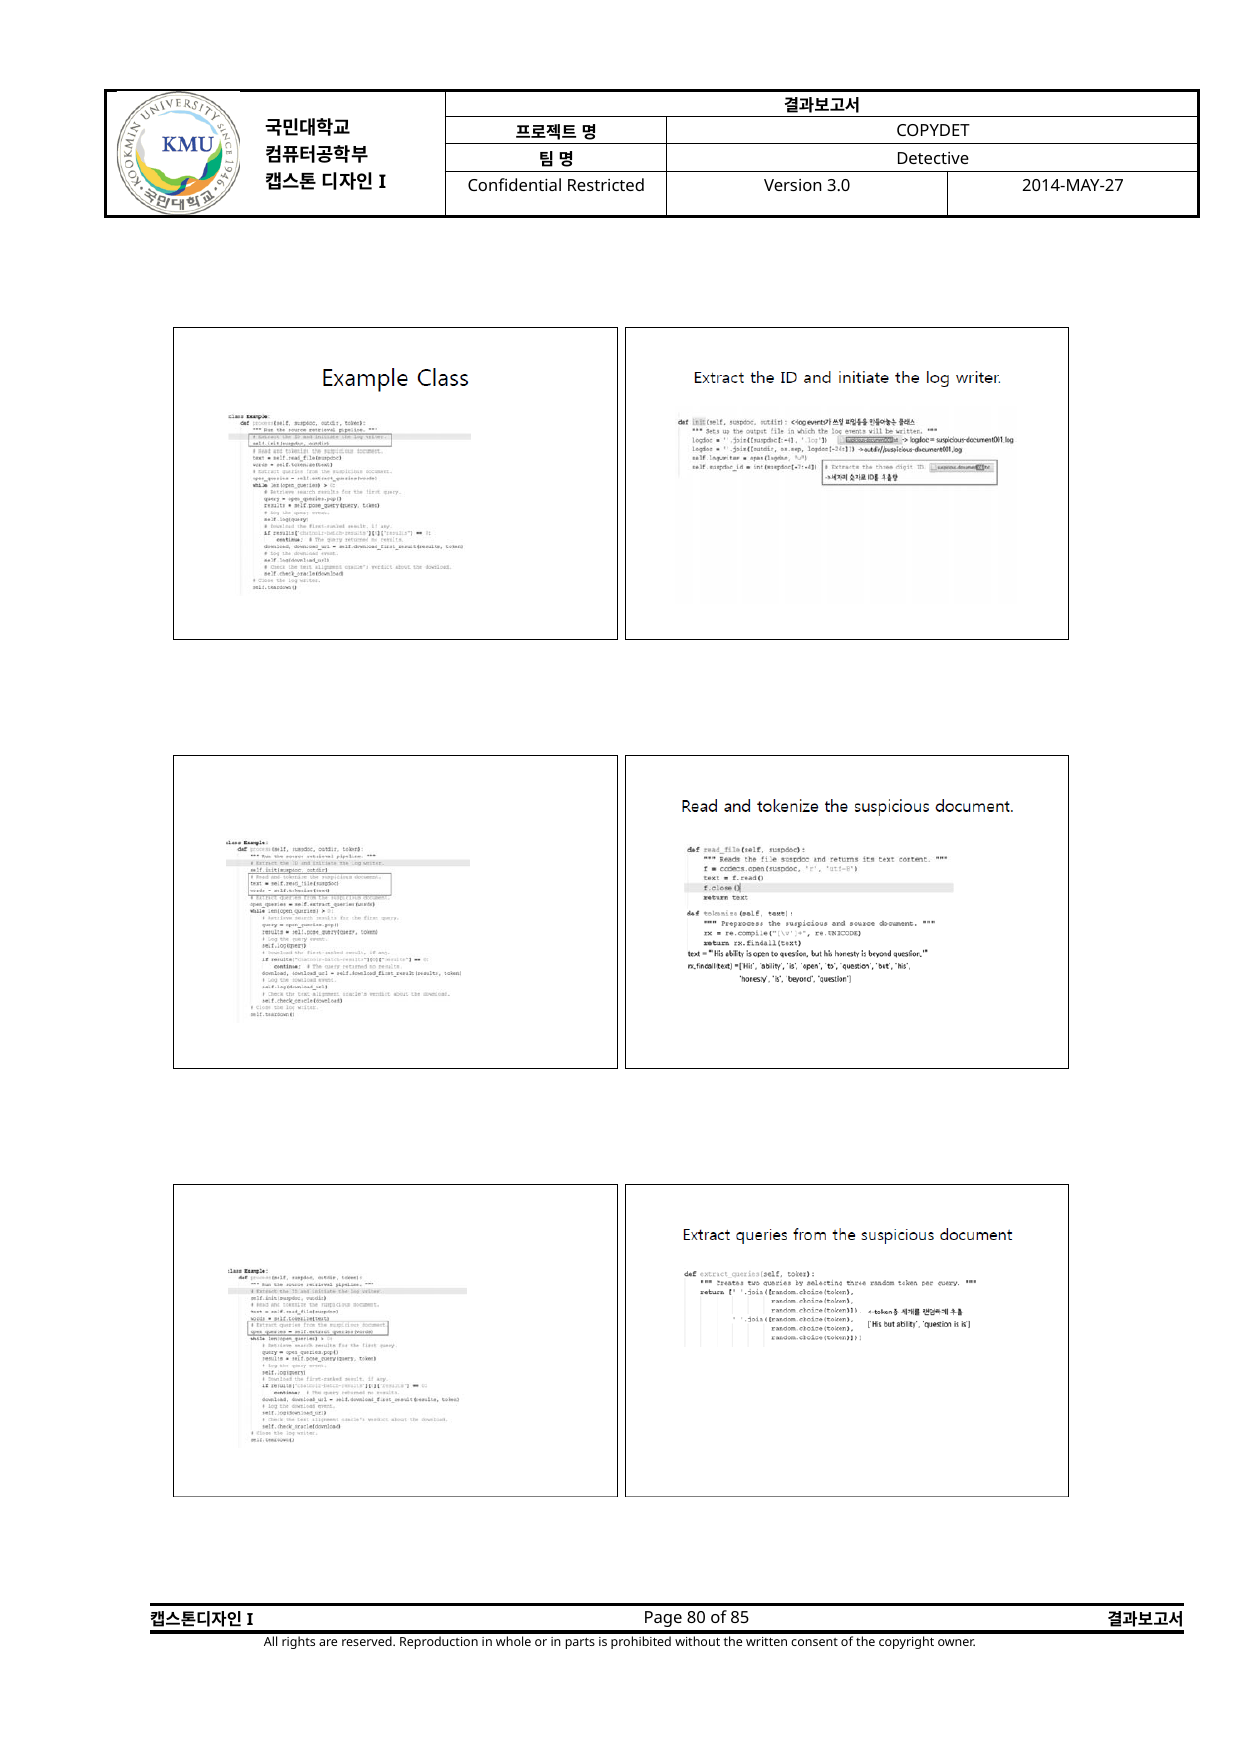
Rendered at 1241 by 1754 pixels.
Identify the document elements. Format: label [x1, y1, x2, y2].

picture [116, 91, 240, 215]
